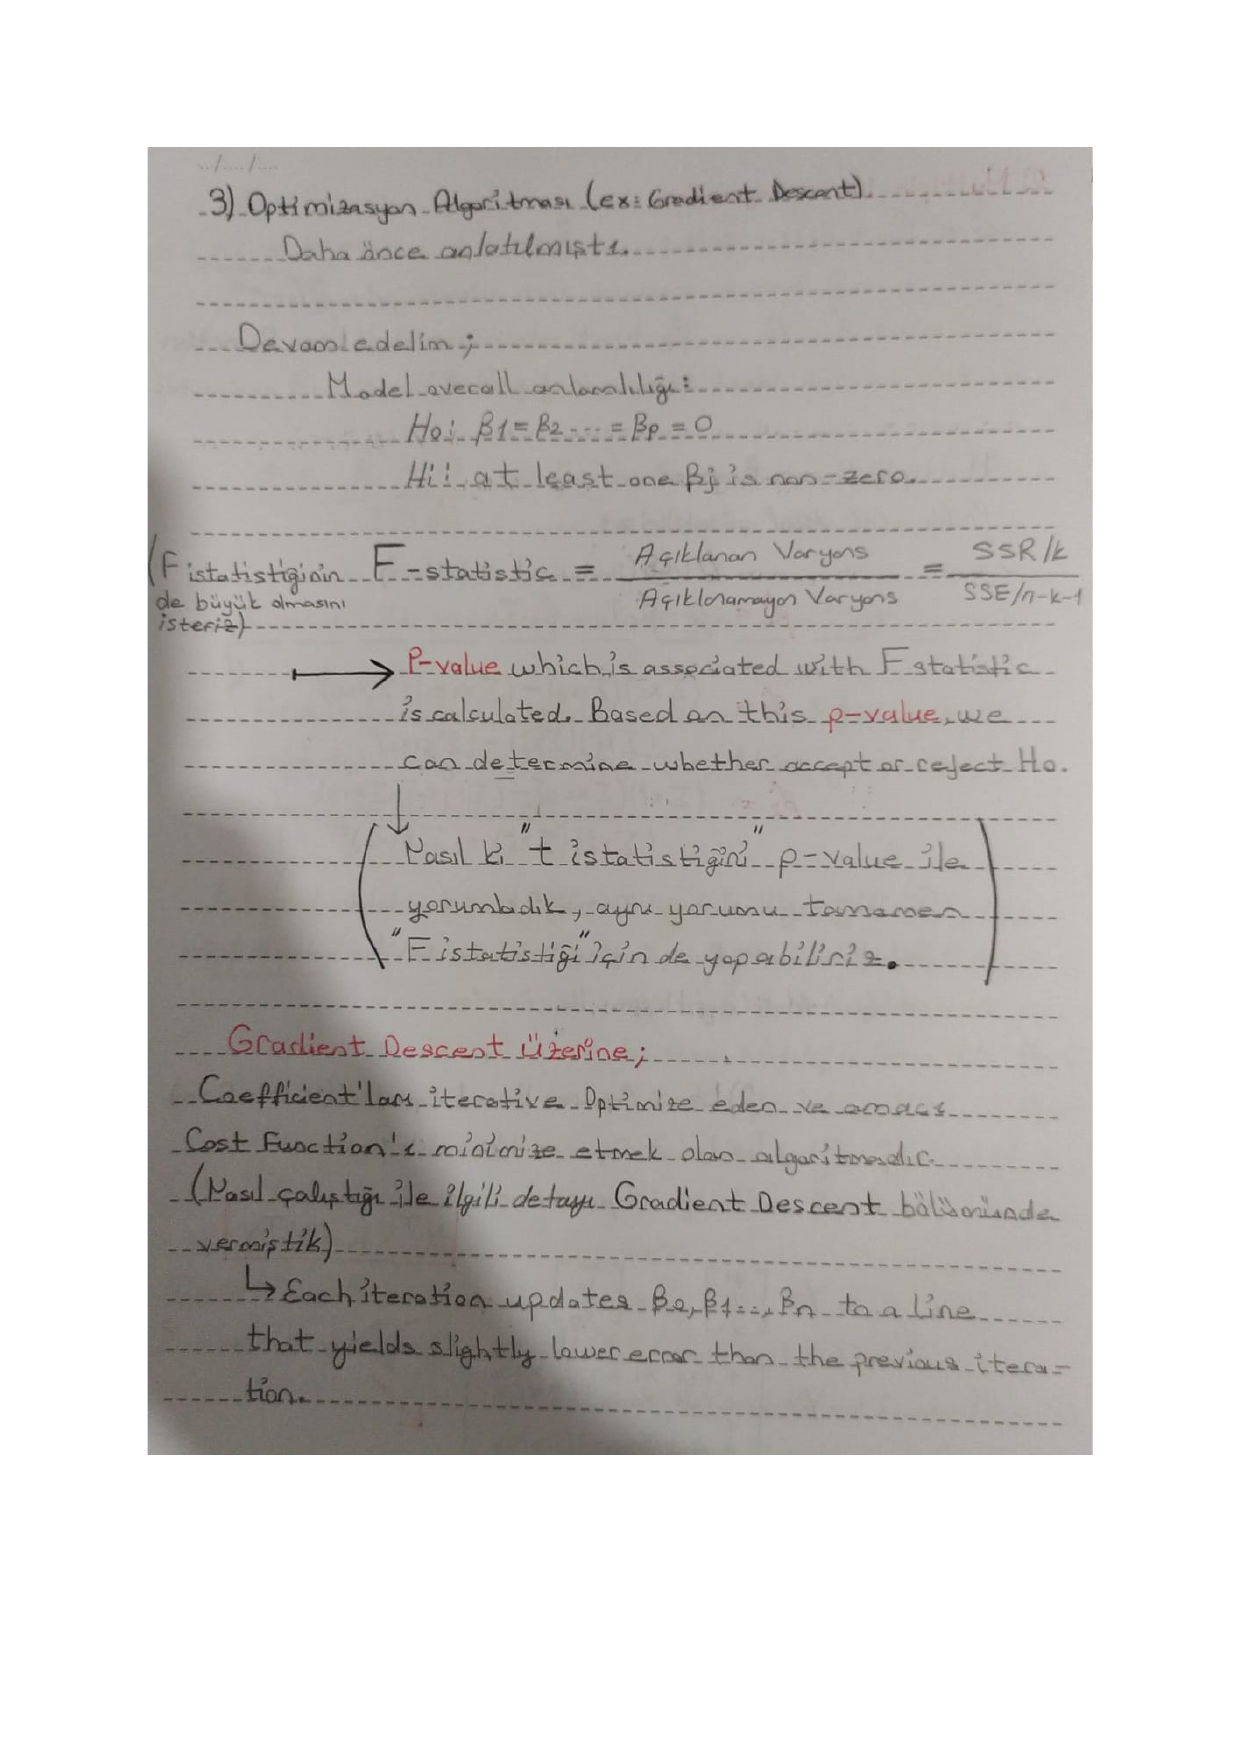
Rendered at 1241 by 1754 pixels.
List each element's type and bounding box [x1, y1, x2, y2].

picture [147, 147, 1093, 1455]
